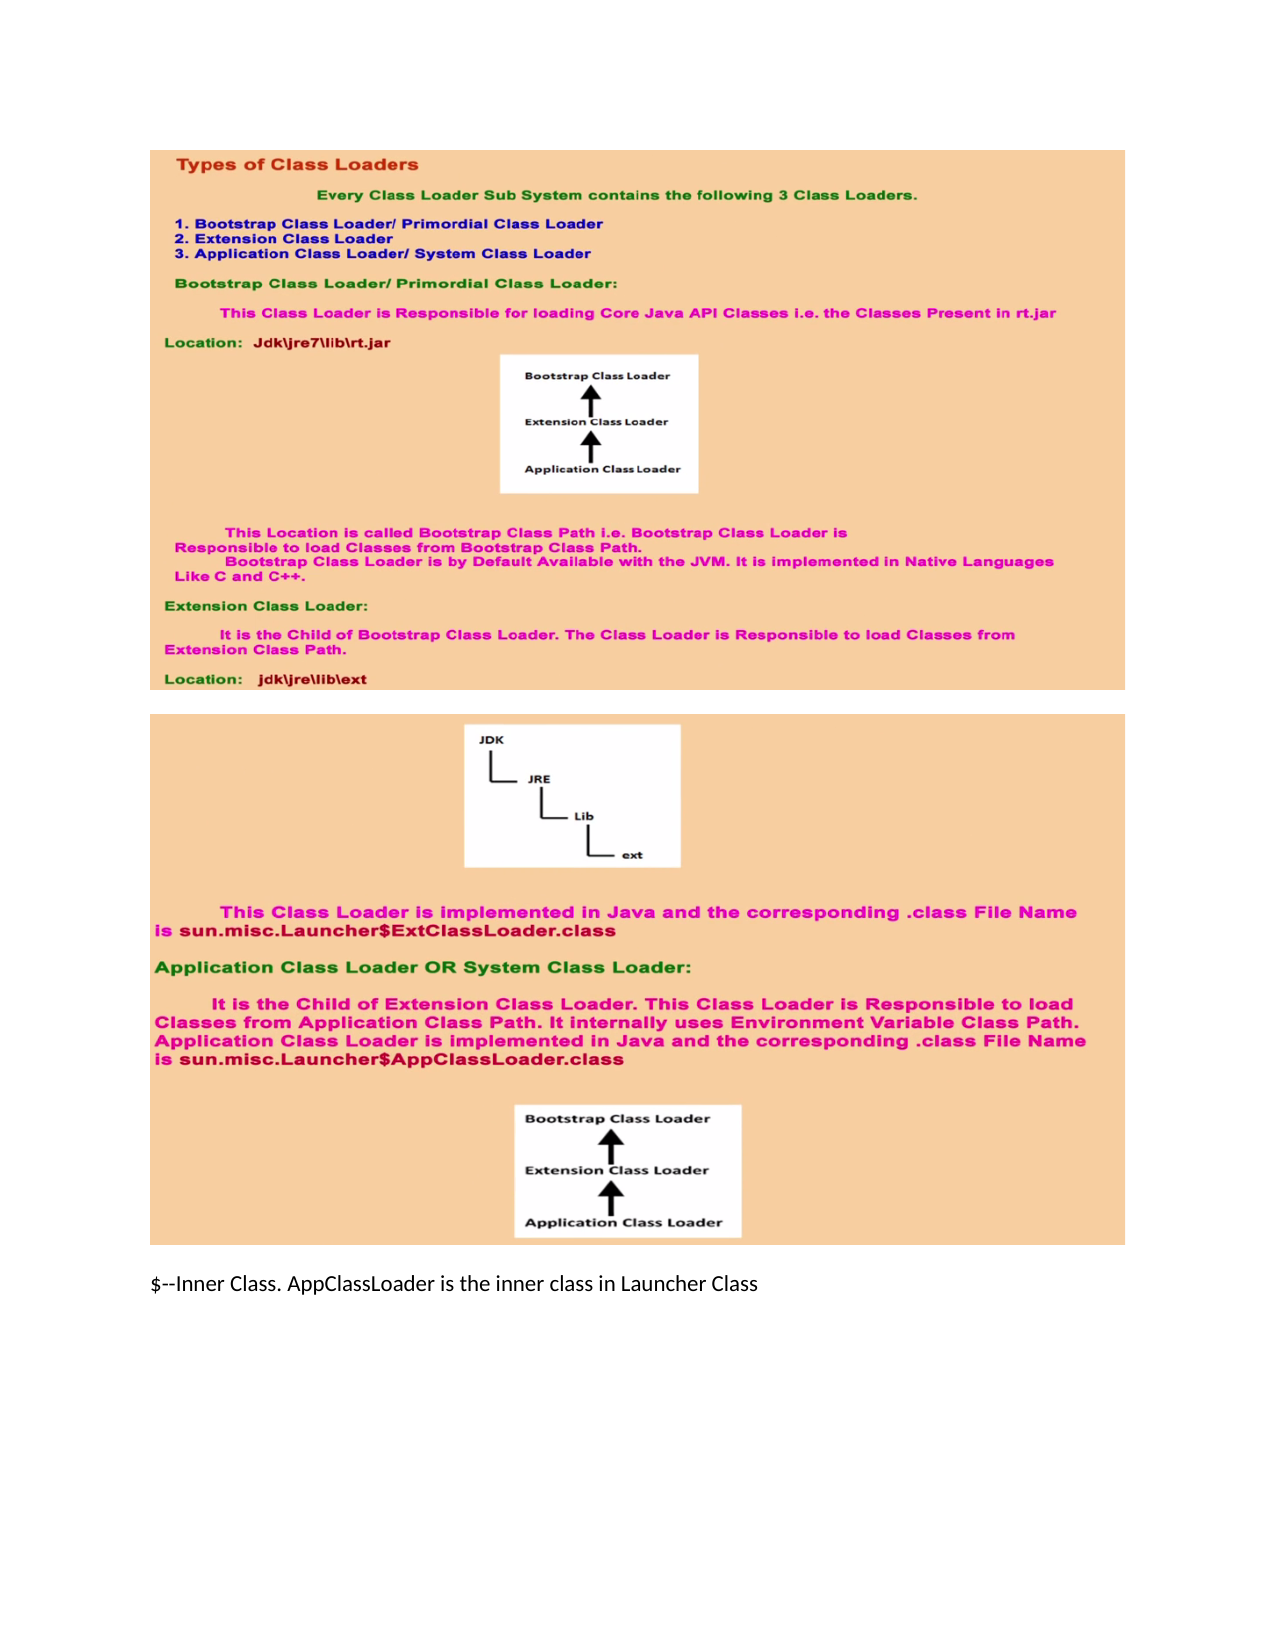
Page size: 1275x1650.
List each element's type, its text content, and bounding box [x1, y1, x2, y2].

picture [150, 714, 1125, 1245]
picture [150, 150, 1125, 690]
text $--Inner Class. AppClassLoader is the inner class in Launcher Class [150, 1269, 1125, 1297]
